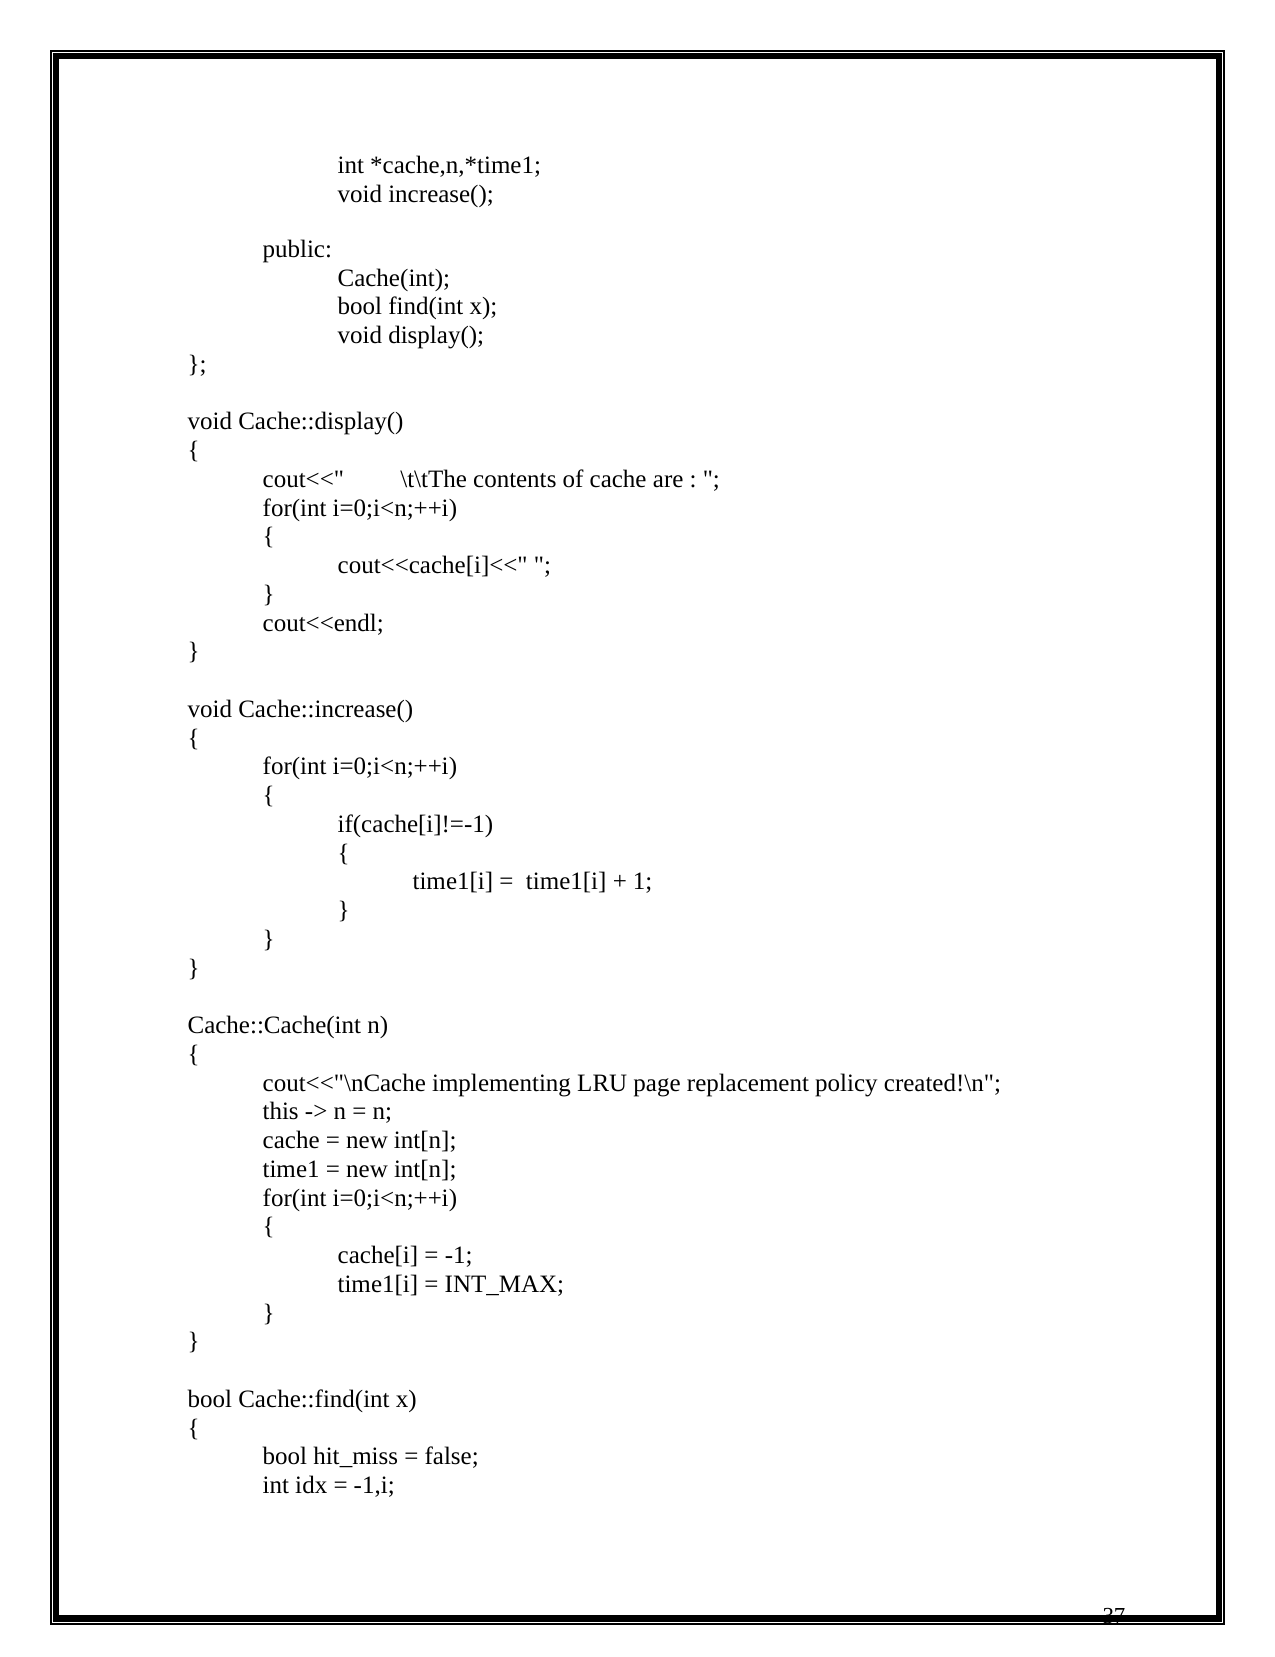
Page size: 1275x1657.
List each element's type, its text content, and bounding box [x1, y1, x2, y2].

text bool hit_miss = false; [187, 1441, 1162, 1470]
text } [187, 579, 1162, 608]
text cout<<endl; [187, 608, 1162, 636]
text for(int i=0;i<n;++i) [187, 751, 1162, 780]
text cout<<cache[i]<<" "; [187, 550, 1162, 579]
text { [187, 521, 1162, 550]
text cout<<"\nCache implementing LRU page replacement policy created!\n"; [187, 1068, 1162, 1096]
text cout<<" \t\tThe contents of cache are : "; [187, 464, 1162, 493]
text int idx = -1,i; [187, 1470, 1162, 1499]
text { [187, 1039, 1162, 1068]
text { [187, 1413, 1162, 1441]
text cache = new int[n]; [187, 1125, 1162, 1154]
text time1[i] = time1[i] + 1; [187, 866, 1162, 895]
text void Cache::increase() [187, 694, 1162, 723]
text public: [187, 234, 1162, 263]
text } [187, 636, 1162, 665]
text bool find(int x); [187, 291, 1162, 320]
text Cache(int); [187, 263, 1162, 291]
text } [187, 1298, 1162, 1326]
text for(int i=0;i<n;++i) [187, 1183, 1162, 1211]
text } [187, 895, 1162, 924]
text this -> n = n; [187, 1096, 1162, 1125]
text cache[i] = -1; [187, 1240, 1162, 1269]
text { [187, 838, 1162, 866]
text void display(); [187, 320, 1162, 349]
text } [187, 1326, 1162, 1355]
text time1 = new int[n]; [187, 1154, 1162, 1183]
text Cache::Cache(int n) [187, 1010, 1162, 1039]
text { [187, 435, 1162, 464]
text } [187, 953, 1162, 981]
text bool Cache::find(int x) [187, 1384, 1162, 1413]
text } [187, 924, 1162, 953]
text time1[i] = INT_MAX; [187, 1269, 1162, 1298]
text { [187, 723, 1162, 751]
text void Cache::display() [187, 406, 1162, 435]
text for(int i=0;i<n;++i) [187, 493, 1162, 521]
text if(cache[i]!=-1) [187, 809, 1162, 838]
text { [187, 780, 1162, 809]
text { [187, 1211, 1162, 1240]
text }; [187, 349, 1162, 378]
text void increase(); [187, 179, 1162, 207]
text int *cache,n,*time1; [187, 150, 1162, 179]
